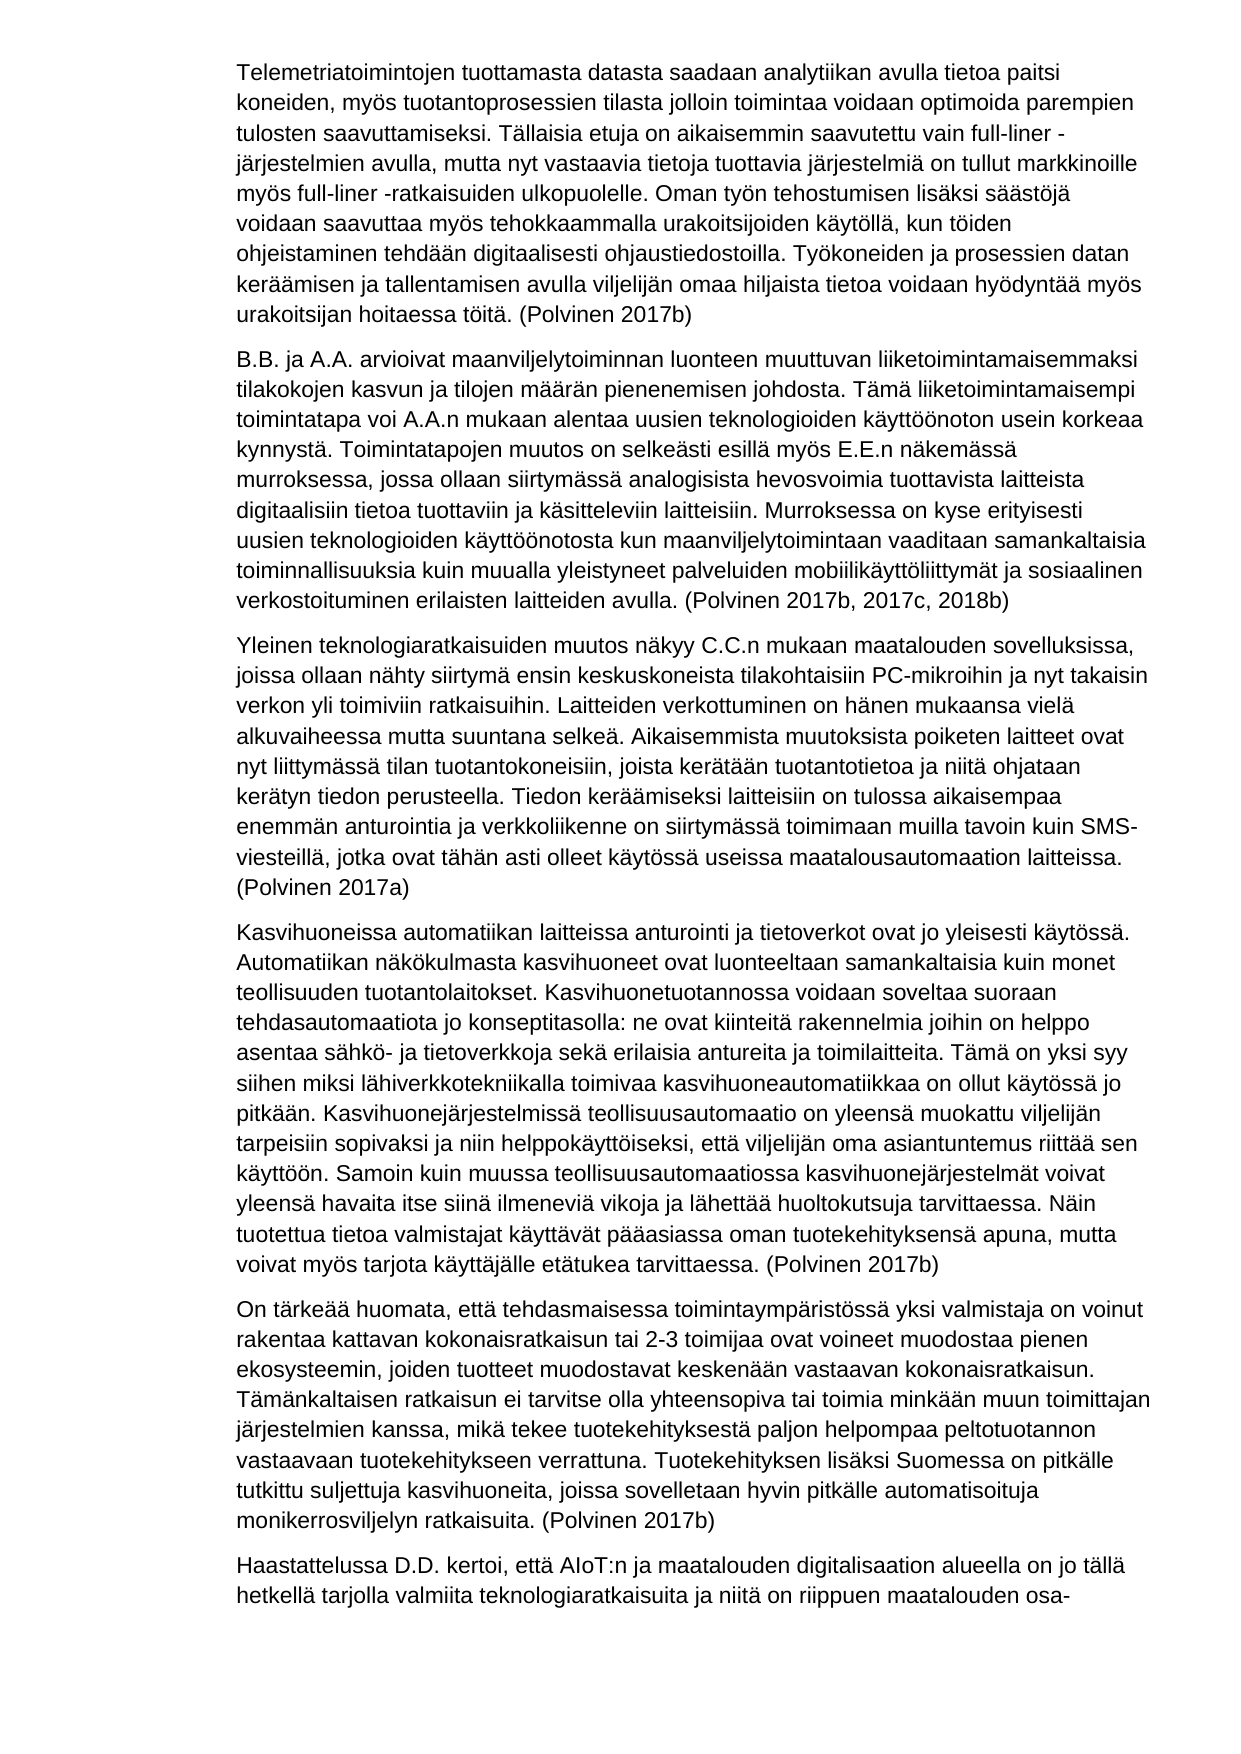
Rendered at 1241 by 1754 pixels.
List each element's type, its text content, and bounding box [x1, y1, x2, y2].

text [236, 1552, 1152, 1608]
text Kasvihuoneissa automatiikan laitteissa anturointi ja tietoverkot ovat jo yleisesti käytössä. Automatiikan näkökulmasta kasvihuoneet ovat luonteeltaan samankaltaisia kuin monet teollisuuden tuotantolaitokset. Kasvihuonetuotannossa voidaan soveltaa suoraan tehdasautomaatiota jo konseptitasolla: ne ovat kiinteitä rakennelmia joihin on helppo asentaa sähkö- ja tietoverkkoja sekä erilaisia antureita ja toimilaitteita. Tämä on yksi syy siihen miksi lähiverkkotekniikalla toimivaa kasvihuoneautomatiikkaa on ollut käytössä jo pitkään. Kasvihuonejärjestelmissä teollisuusautomaatio on yleensä muokattu viljelijän tarpeisiin sopivaksi ja niin helppokäyttöiseksi, että viljelijän oma asiantuntemus riittää sen käyttöön. Samoin kuin muussa teollisuusautomaatiossa kasvihuonejärjestelmät voivat yleensä havaita itse siinä ilmeneviä vikoja ja lähettää huoltokutsuja tarvittaessa. Näin tuotettua tietoa valmistajat käyttävät pääasiassa oman tuotekehityksensä apuna, mutta voivat myös tarjota käyttäjälle etätukea tarvittaessa. (Polvinen 2017b) [236, 918, 1152, 1277]
text On tärkeää huomata, että tehdasmaisessa toimintaympäristössä yksi valmistaja on voinut rakentaa kattavan kokonaisratkaisun tai 2-3 toimijaa ovat voineet muodostaa pienen ekosysteemin, joiden tuotteet muodostavat keskenään vastaavan kokonaisratkaisun. Tämänkaltaisen ratkaisun ei tarvitse olla yhteensopiva tai toimia minkään muun toimittajan järjestelmien kanssa, mikä tekee tuotekehityksestä paljon helpompaa peltotuotannon vastaavaan tuotekehitykseen verrattuna. Tuotekehityksen lisäksi Suomessa on pitkälle tutkittu suljettuja kasvihuoneita, joissa sovelletaan hyvin pitkälle automatisoituja monikerrosviljelyn ratkaisuita. (Polvinen 2017b) [236, 1296, 1152, 1533]
text B.B. ja A.A. arvioivat maanviljelytoiminnan luonteen muuttuvan liiketoimintamaisemmaksi tilakokojen kasvun ja tilojen määrän pienenemisen johdosta. Tämä liiketoimintamaisempi toimintatapa voi A.A.n mukaan alentaa uusien teknologioiden käyttöönoton usein korkeaa kynnystä. Toimintatapojen muutos on selkeästi esillä myös E.E.n näkemässä murroksessa, jossa ollaan siirtymässä analogisista hevosvoimia tuottavista laitteista digitaalisiin tietoa tuottaviin ja käsitteleviin laitteisiin. Murroksessa on kyse erityisesti uusien teknologioiden käyttöönotosta kun maanviljelytoimintaan vaaditaan samankaltaisia toiminnallisuuksia kuin muualla yleistyneet palveluiden mobiilikäyttöliittymät ja sosiaalinen verkostoituminen erilaisten laitteiden avulla. (Polvinen 2017b, 2017c, 2018b) [236, 346, 1152, 613]
text Yleinen teknologiaratkaisuiden muutos näkyy C.C.n mukaan maatalouden sovelluksissa, joissa ollaan nähty siirtymä ensin keskuskoneista tilakohtaisiin PC-mikroihin ja nyt takaisin verkon yli toimiviin ratkaisuihin. Laitteiden verkottuminen on hänen mukaansa vielä alkuvaiheessa mutta suuntana selkeä. Aikaisemmista muutoksista poiketen laitteet ovat nyt liittymässä tilan tuotantokoneisiin, joista kerätään tuotantotietoa ja niitä ohjataan kerätyn tiedon perusteella. Tiedon keräämiseksi laitteisiin on tulossa aikaisempaa enemmän anturointia ja verkkoliikenne on siirtymässä toimimaan muilla tavoin kuin SMS-viesteillä, jotka ovat tähän asti olleet käytössä useissa maatalousautomaation laitteissa. (Polvinen 2017a) [236, 632, 1152, 900]
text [236, 59, 1152, 327]
